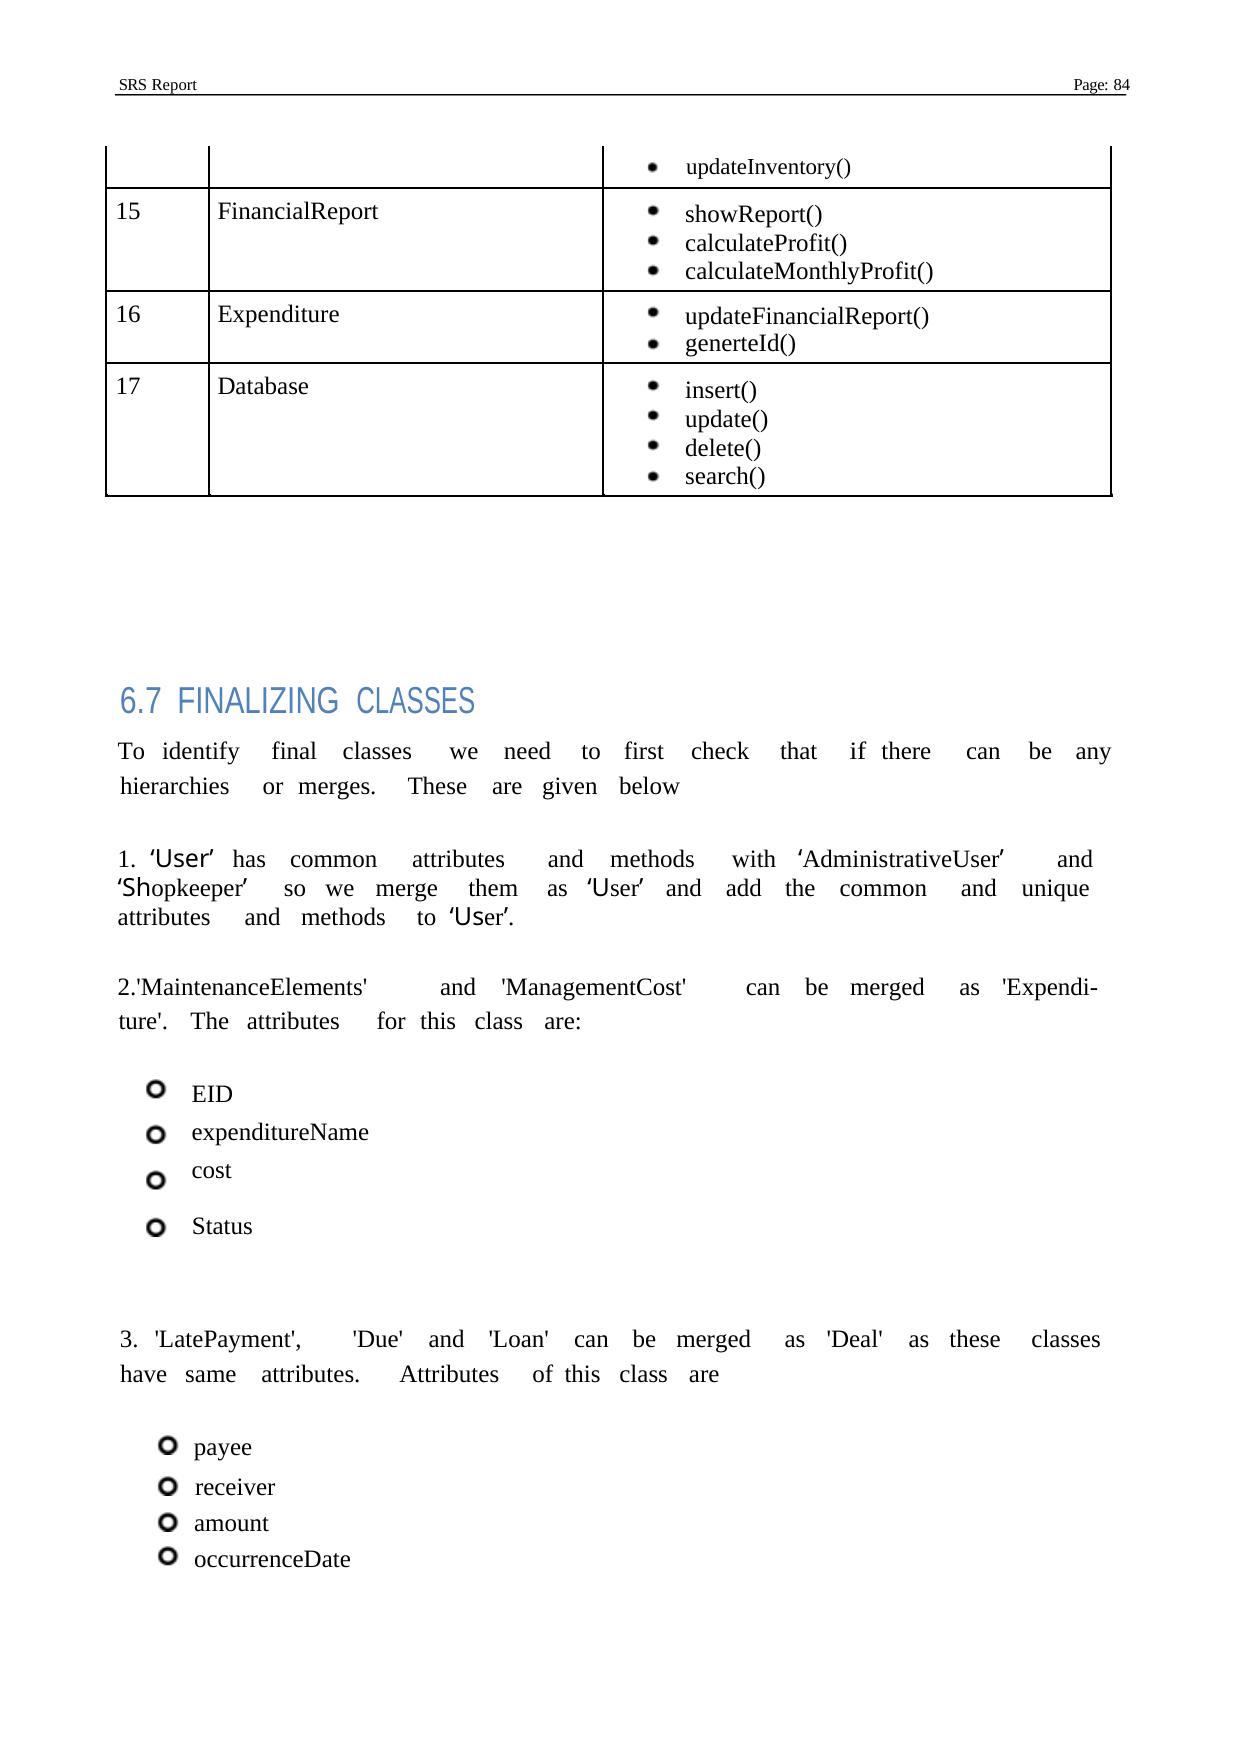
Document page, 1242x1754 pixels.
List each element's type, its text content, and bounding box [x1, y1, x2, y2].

table_cell FinancialReport [210, 189, 602, 289]
table_header [210, 146, 602, 187]
table_cell 15 [107, 189, 208, 289]
table_header [107, 146, 208, 187]
text 6.7 FINALIZING CLASSES [119, 685, 1133, 721]
table_header EID expenditureName cost Status [179, 1079, 413, 1240]
text 3. 'LatePayment', 'Due' and 'Loan' can be merged as 'Deal' as these classes have same attributes. Attributes of this class are [119, 1324, 1124, 1387]
text payee receiver amount occurrenceDate [157, 1432, 392, 1572]
table_cell showReport() calculateProfit() calculateMonthlyProfit() [604, 189, 1110, 289]
table_cell 17 [107, 364, 208, 495]
text 1. ‘User’ has common attributes and methods with ‘AdministrativeUser’ and ‘Shopkeeper’ so we merge them as ‘User’ and add the common and unique attributes and methods to ‘User’. [117, 844, 1124, 933]
table_cell 16 [107, 292, 208, 362]
table_header [146, 1079, 179, 1240]
text To identify final classes we need to first check that if there can be any hierarchies or merges. These are given below [117, 736, 1124, 800]
text 2.'MaintenanceElements' and 'ManagementCost' can be merged as 'Expendi- ture'. The attributes for this class are: [117, 972, 1124, 1035]
table_header updateInventory() [604, 146, 1110, 187]
table_cell Database [210, 364, 602, 495]
table_cell Expenditure [210, 292, 602, 362]
table_cell insert() update() delete() search() [604, 364, 1110, 495]
text SRS Report [119, 78, 1133, 94]
table_cell updateFinancialReport() generteId() [604, 292, 1110, 362]
